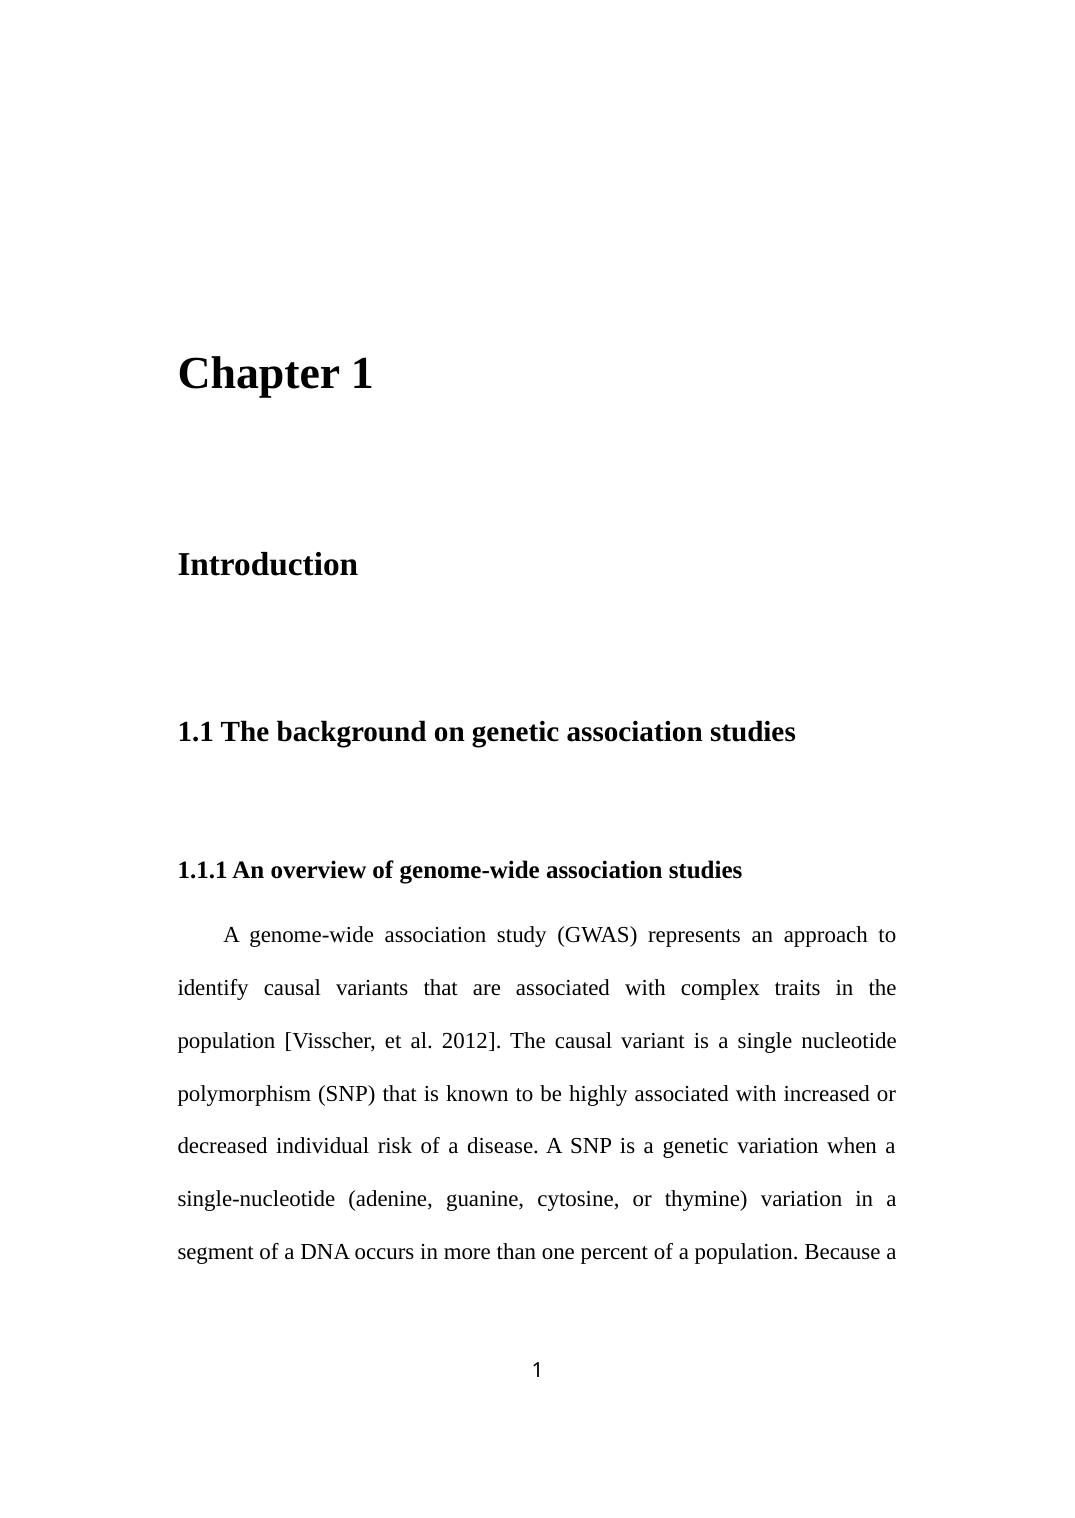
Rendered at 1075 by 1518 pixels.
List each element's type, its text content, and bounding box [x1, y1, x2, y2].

text 1.1 The background on genetic association studies [177, 714, 898, 748]
text 1.1.1 An overview of genome-wide association studies [177, 856, 898, 884]
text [177, 921, 898, 1264]
text Introduction [177, 544, 898, 583]
text Chapter 1 [177, 346, 898, 398]
